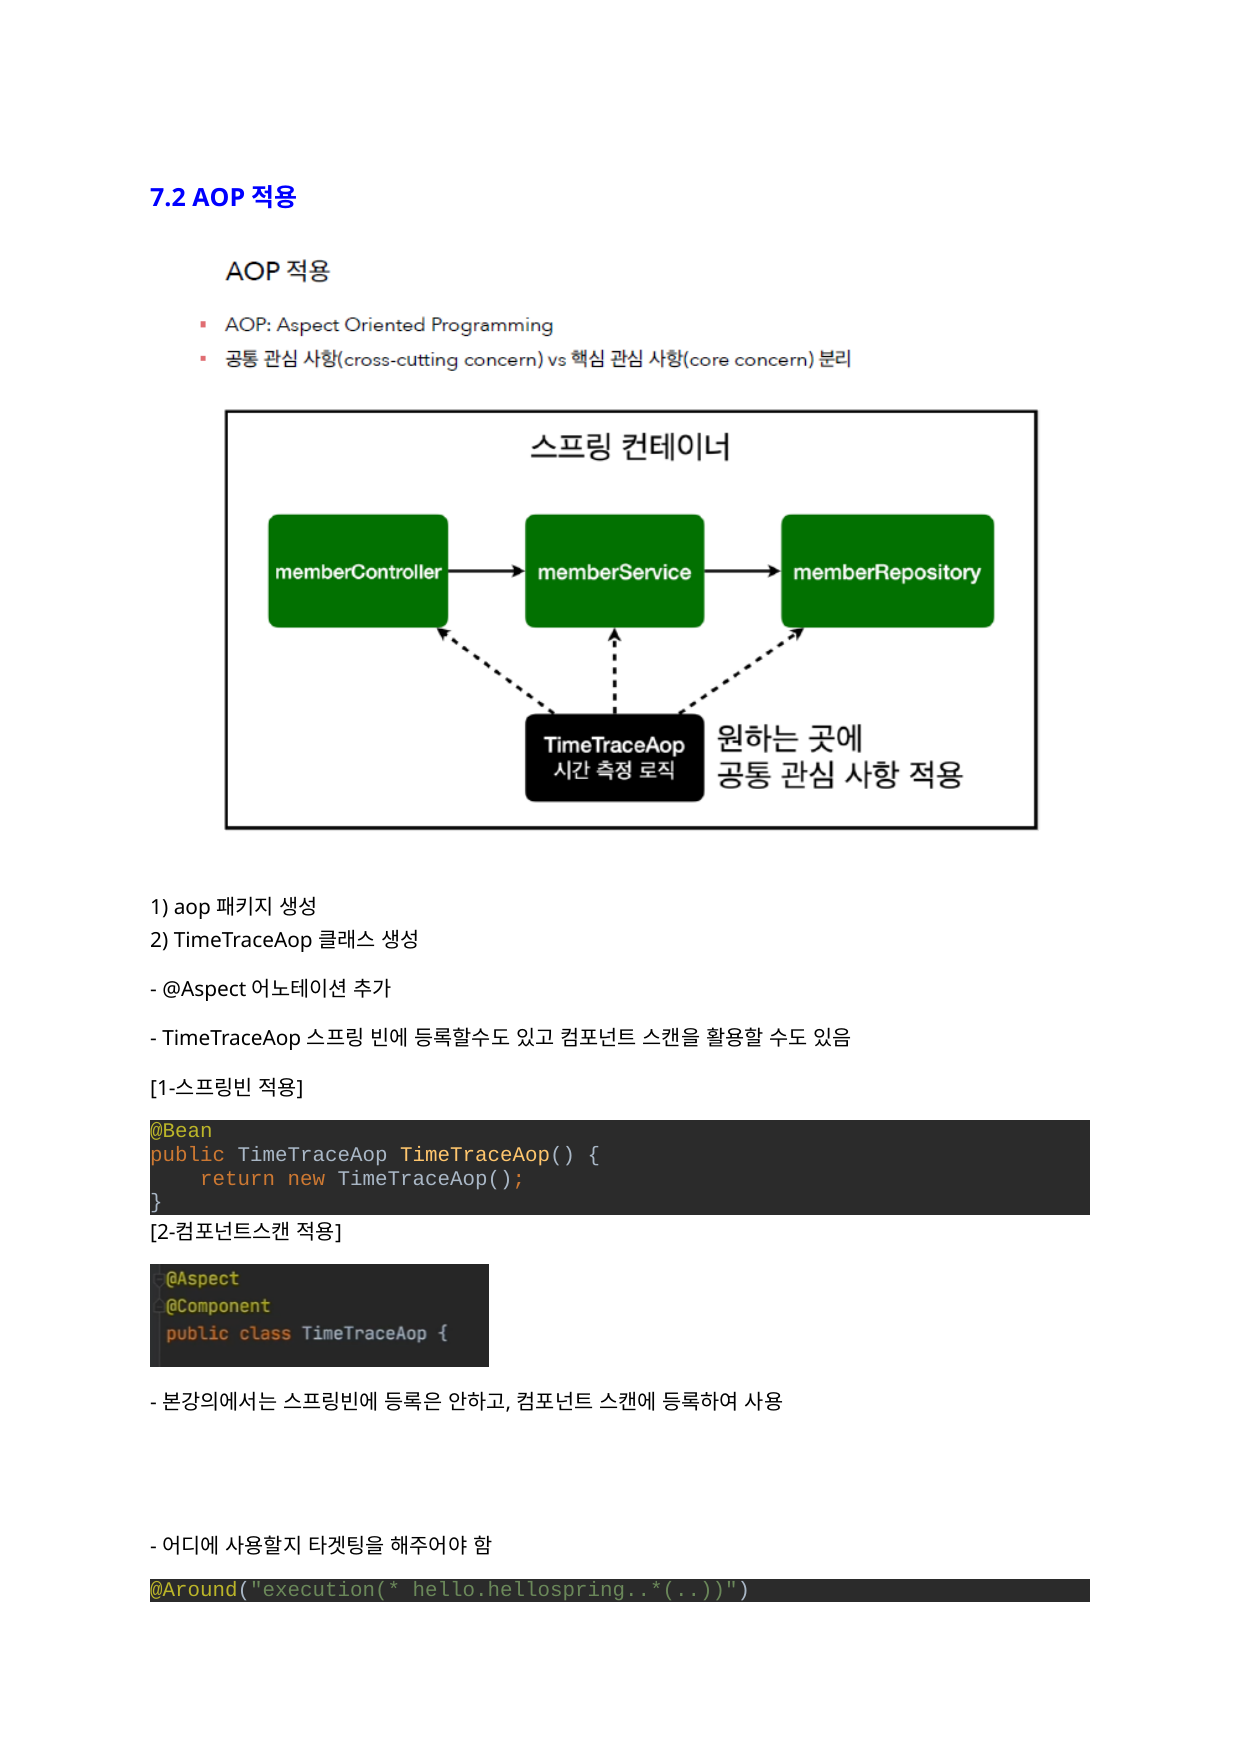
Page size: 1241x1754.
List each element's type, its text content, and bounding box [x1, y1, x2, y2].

text - 어디에 사용할지 타겟팅을 해주어야 함 [150, 1529, 1090, 1560]
text - TimeTraceAop 스프링 빈에 등록할수도 있고 컴포넌트 스캔을 활용할 수도 있음 [150, 1022, 1090, 1052]
picture [150, 1264, 489, 1367]
text [2-컴포넌트스캔 적용] [150, 1215, 1090, 1245]
text - @Aspect 어노테이션 추가 [150, 972, 1090, 1002]
text - 본강의에서는 스프링빈에 등록은 안하고, 컴포넌트 스캔에 등록하여 사용 [150, 1385, 1090, 1416]
text @Around("execution(* hello.hellospring..*(..))") [150, 1579, 1090, 1602]
picture [150, 232, 1091, 872]
text 1) aop 패키지 생성 2) TimeTraceAop 클래스 생성 [150, 890, 1090, 953]
text @Bean public TimeTraceAop TimeTraceAop() { return new TimeTraceAop(); } [150, 1120, 1090, 1215]
text [1-스프링빈 적용] [150, 1071, 1090, 1101]
subtitle 7.2 AOP 적용 [150, 177, 1090, 213]
